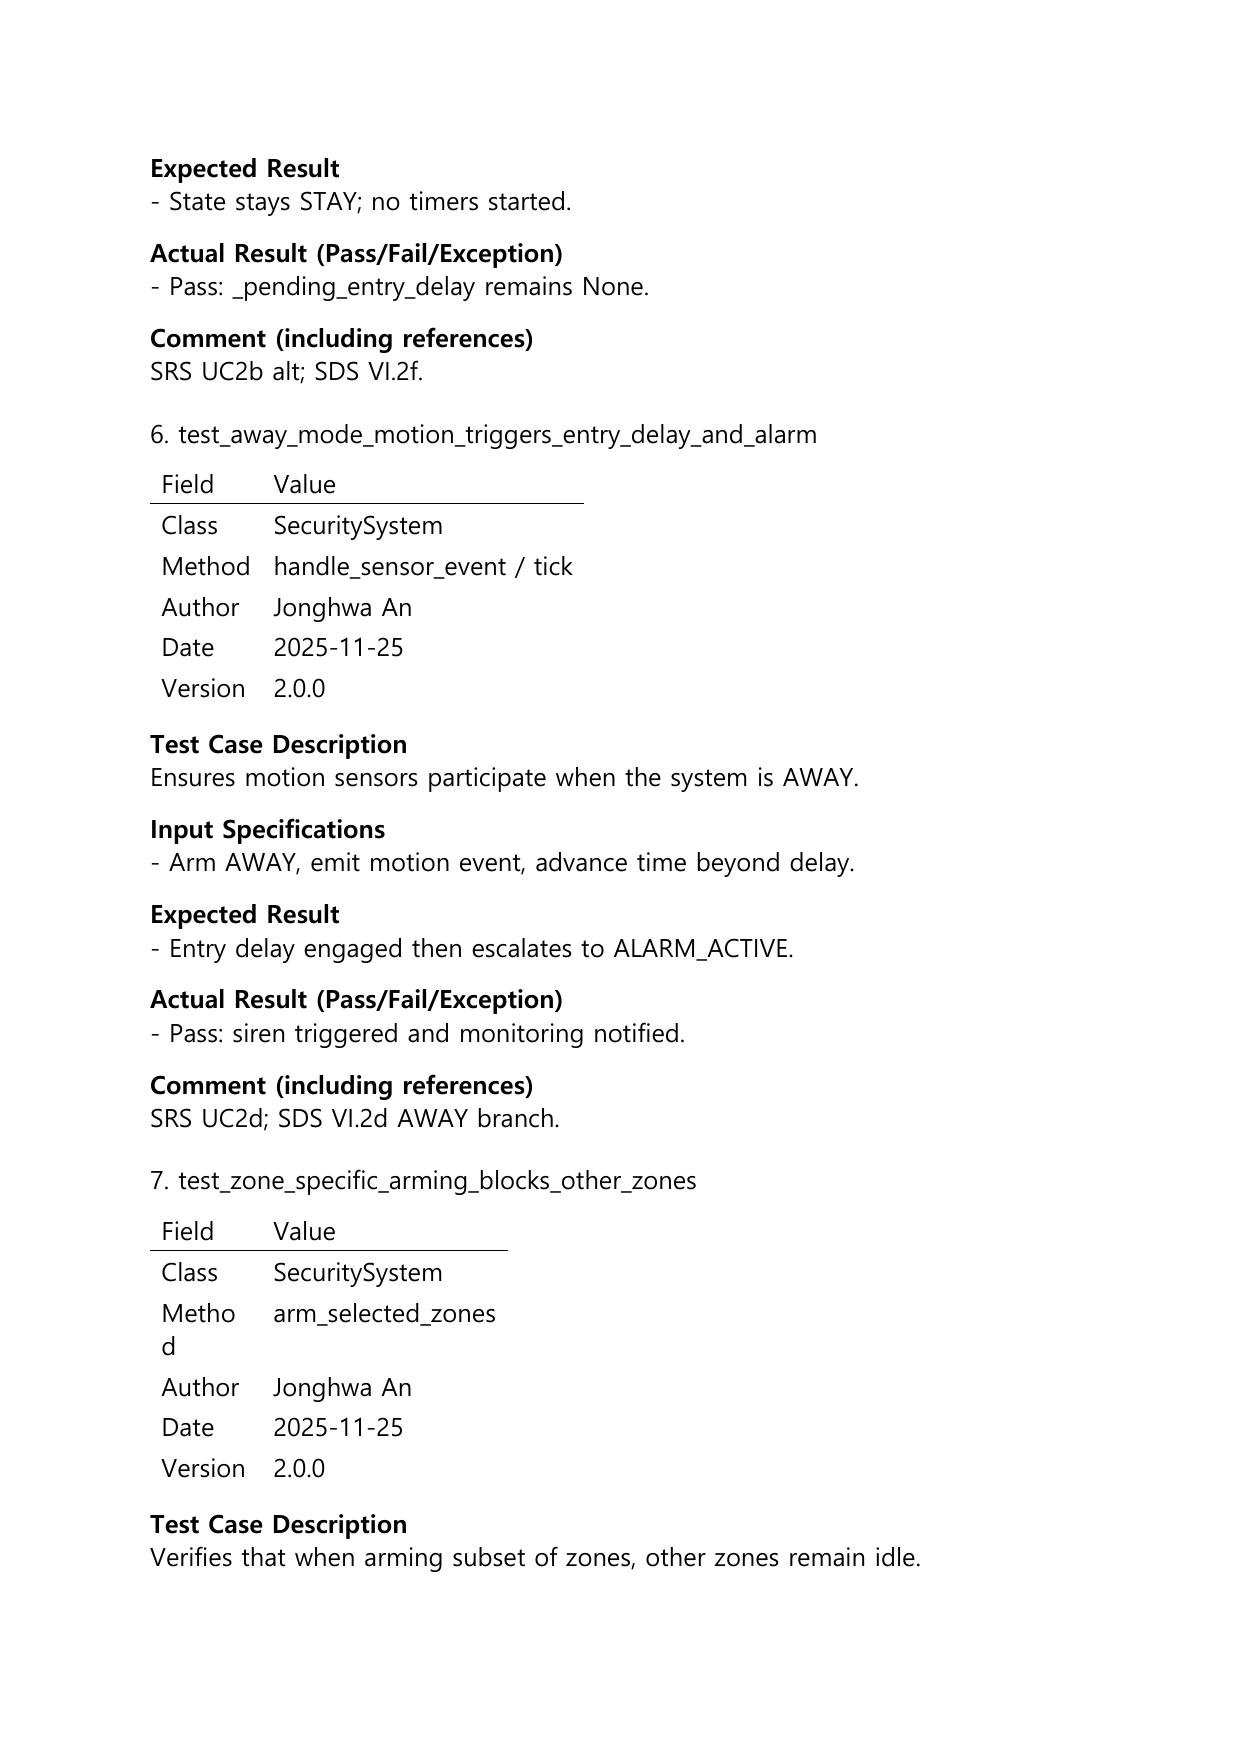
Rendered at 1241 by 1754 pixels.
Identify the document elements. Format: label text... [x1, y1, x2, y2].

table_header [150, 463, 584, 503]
text Actual Result (Pass/Fail/Exception) - Pass: _pending_entry_delay remains None. [150, 235, 1090, 302]
text Expected Result - State stays STAY; no timers started. [150, 150, 1090, 216]
text Actual Result (Pass/Fail/Exception) - Pass: siren triggered and monitoring notified. [150, 982, 1090, 1048]
text Input Specifications - Arm AWAY, emit motion event, advance time beyond delay. [150, 811, 1090, 878]
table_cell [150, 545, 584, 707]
text Comment (including references) SRS UC2d; SDS VI.2d AWAY branch. [150, 1067, 1090, 1133]
text Test Case Description Ensures motion sensors participate when the system is AWAY. [150, 726, 1090, 793]
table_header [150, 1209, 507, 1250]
text Expected Result - Entry delay engaged then escalates to ALARM_ACTIVE. [150, 897, 1090, 963]
subtitle 6. test_away_mode_motion_triggers_entry_delay_and_alarm [150, 416, 1090, 449]
text Test Case Description Verifies that when arming subset of zones, other zones remain idle. [150, 1506, 1090, 1572]
text Comment (including references) SRS UC2b alt; SDS VI.2f. [150, 320, 1090, 387]
subtitle 7. test_zone_specific_arming_blocks_other_zones [150, 1163, 1090, 1196]
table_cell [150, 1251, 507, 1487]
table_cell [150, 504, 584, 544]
